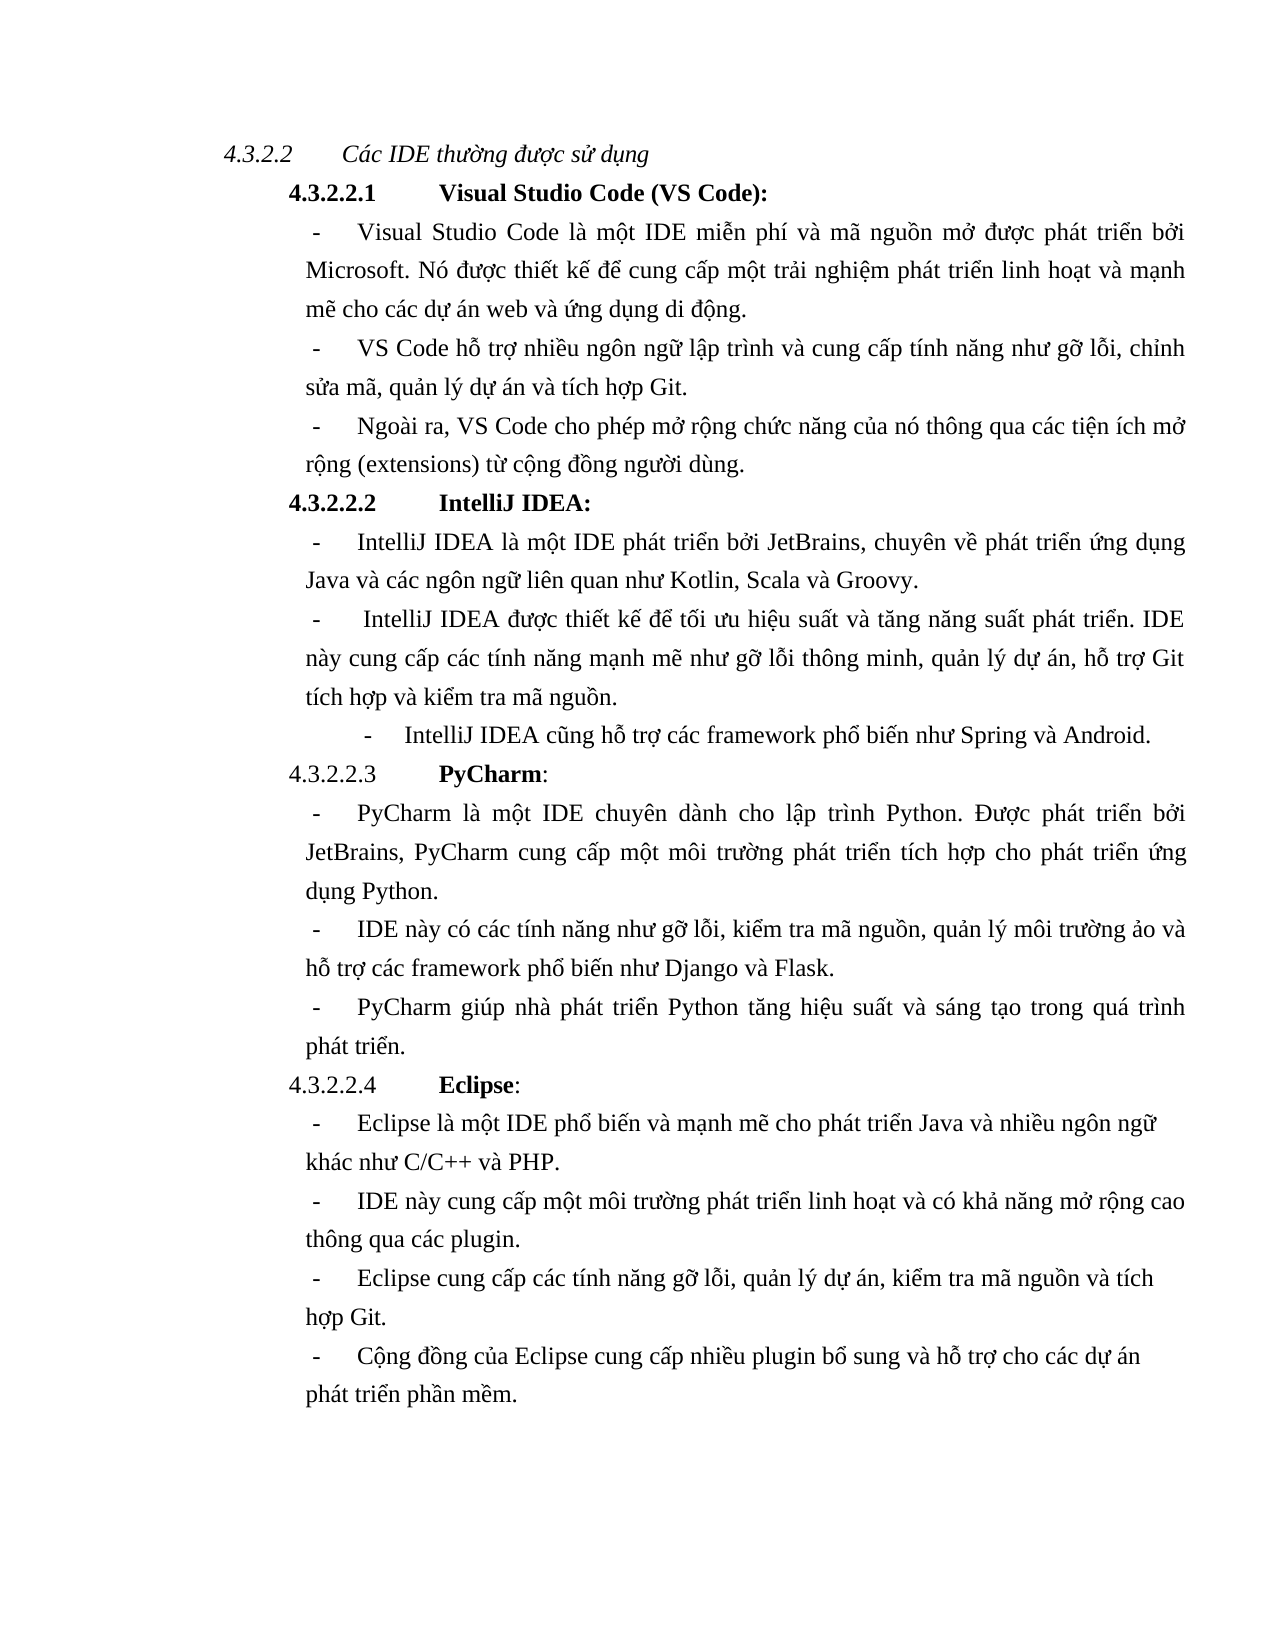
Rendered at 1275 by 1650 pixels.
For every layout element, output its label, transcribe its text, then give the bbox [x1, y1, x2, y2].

list Eclipse cung cấp các tính năng gỡ lỗi, quản lý dự án, kiểm tra mã nguồn và tích hợp Git. [305, 1263, 1186, 1331]
list PyCharm giúp nhà phát triển Python tăng hiệu suất và sáng tạo trong quá trình phát triển. [305, 992, 1187, 1059]
subtitle PyCharm: [289, 759, 1217, 788]
subtitle Visual Studio Code (VS Code): [289, 178, 1217, 207]
list IntelliJ IDEA được thiết kế để tối ưu hiệu suất và tăng năng suất phát triển. IDE này cung cấp các tính năng mạnh mẽ như gỡ lỗi thông minh, quản lý dự án, hỗ trợ Git tích hợp và kiểm tra mã nguồn. [305, 604, 1186, 711]
list PyCharm là một IDE chuyên dành cho lập trình Python. Được phát triển bởi JetBrains, PyCharm cung cấp một môi trường phát triển tích hợp cho phát triển ứng dụng Python. [305, 798, 1187, 904]
list Các IDE thường được sử dụng [223, 139, 1217, 168]
list Eclipse là một IDE phổ biến và mạnh mẽ cho phát triển Java và nhiều ngôn ngữ khác như C/C++ và PHP. [305, 1108, 1186, 1176]
list IntelliJ IDEA là một IDE phát triển bởi JetBrains, chuyên về phát triển ứng dụng Java và các ngôn ngữ liên quan như Kotlin, Scala và Groovy. [305, 527, 1186, 594]
list Ngoài ra, VS Code cho phép mở rộng chức năng của nó thông qua các tiện ích mở rộng (extensions) từ cộng đồng người dùng. [305, 411, 1186, 478]
list IDE này có các tính năng như gỡ lỗi, kiểm tra mã nguồn, quản lý môi trường ảo và hỗ trợ các framework phổ biến như Django và Flask. [305, 914, 1186, 982]
subtitle IntelliJ IDEA: [289, 488, 1217, 517]
list VS Code hỗ trợ nhiều ngôn ngữ lập trình và cung cấp tính năng như gỡ lỗi, chỉnh sửa mã, quản lý dự án và tích hợp Git. [305, 333, 1186, 401]
list IntelliJ IDEA cũng hỗ trợ các framework phổ biến như Spring và Android. [357, 721, 1217, 749]
list IDE này cung cấp một môi trường phát triển linh hoạt và có khả năng mở rộng cao thông qua các plugin. [305, 1186, 1186, 1253]
subtitle Eclipse: [289, 1070, 1217, 1098]
list Visual Studio Code là một IDE miễn phí và mã nguồn mở được phát triển bởi Microsoft. Nó được thiết kế để cung cấp một trải nghiệm phát triển linh hoạt và mạnh mẽ cho các dự án web và ứng dụng di động. [305, 217, 1186, 323]
list Cộng đồng của Eclipse cung cấp nhiều plugin bổ sung và hỗ trợ cho các dự án phát triển phần mềm. [305, 1341, 1186, 1408]
